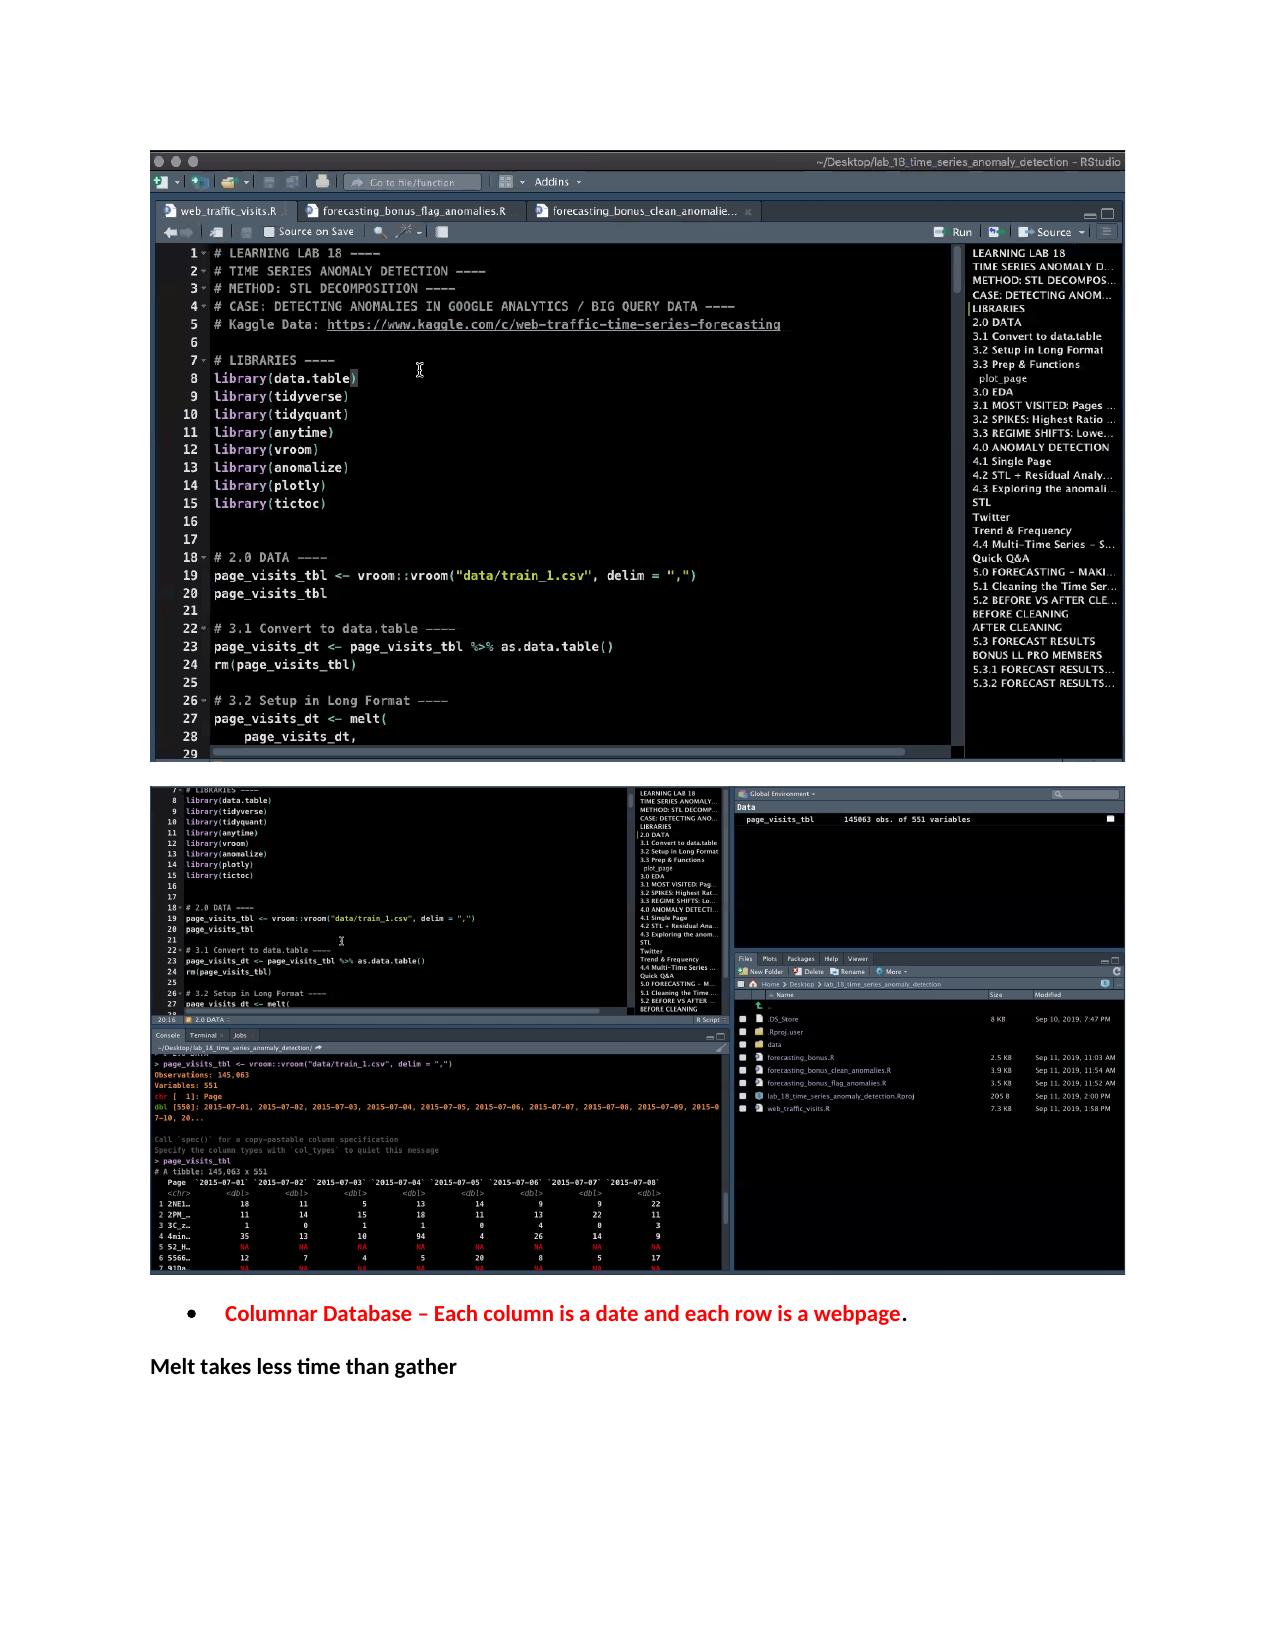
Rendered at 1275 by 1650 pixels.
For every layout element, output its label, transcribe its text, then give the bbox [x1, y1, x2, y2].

picture [150, 150, 1125, 762]
text Melt takes less time than gather [150, 1352, 1125, 1381]
picture [150, 786, 1125, 1275]
list Columnar Database – Each column is a date and each row is a webpage. [187, 1299, 1125, 1327]
